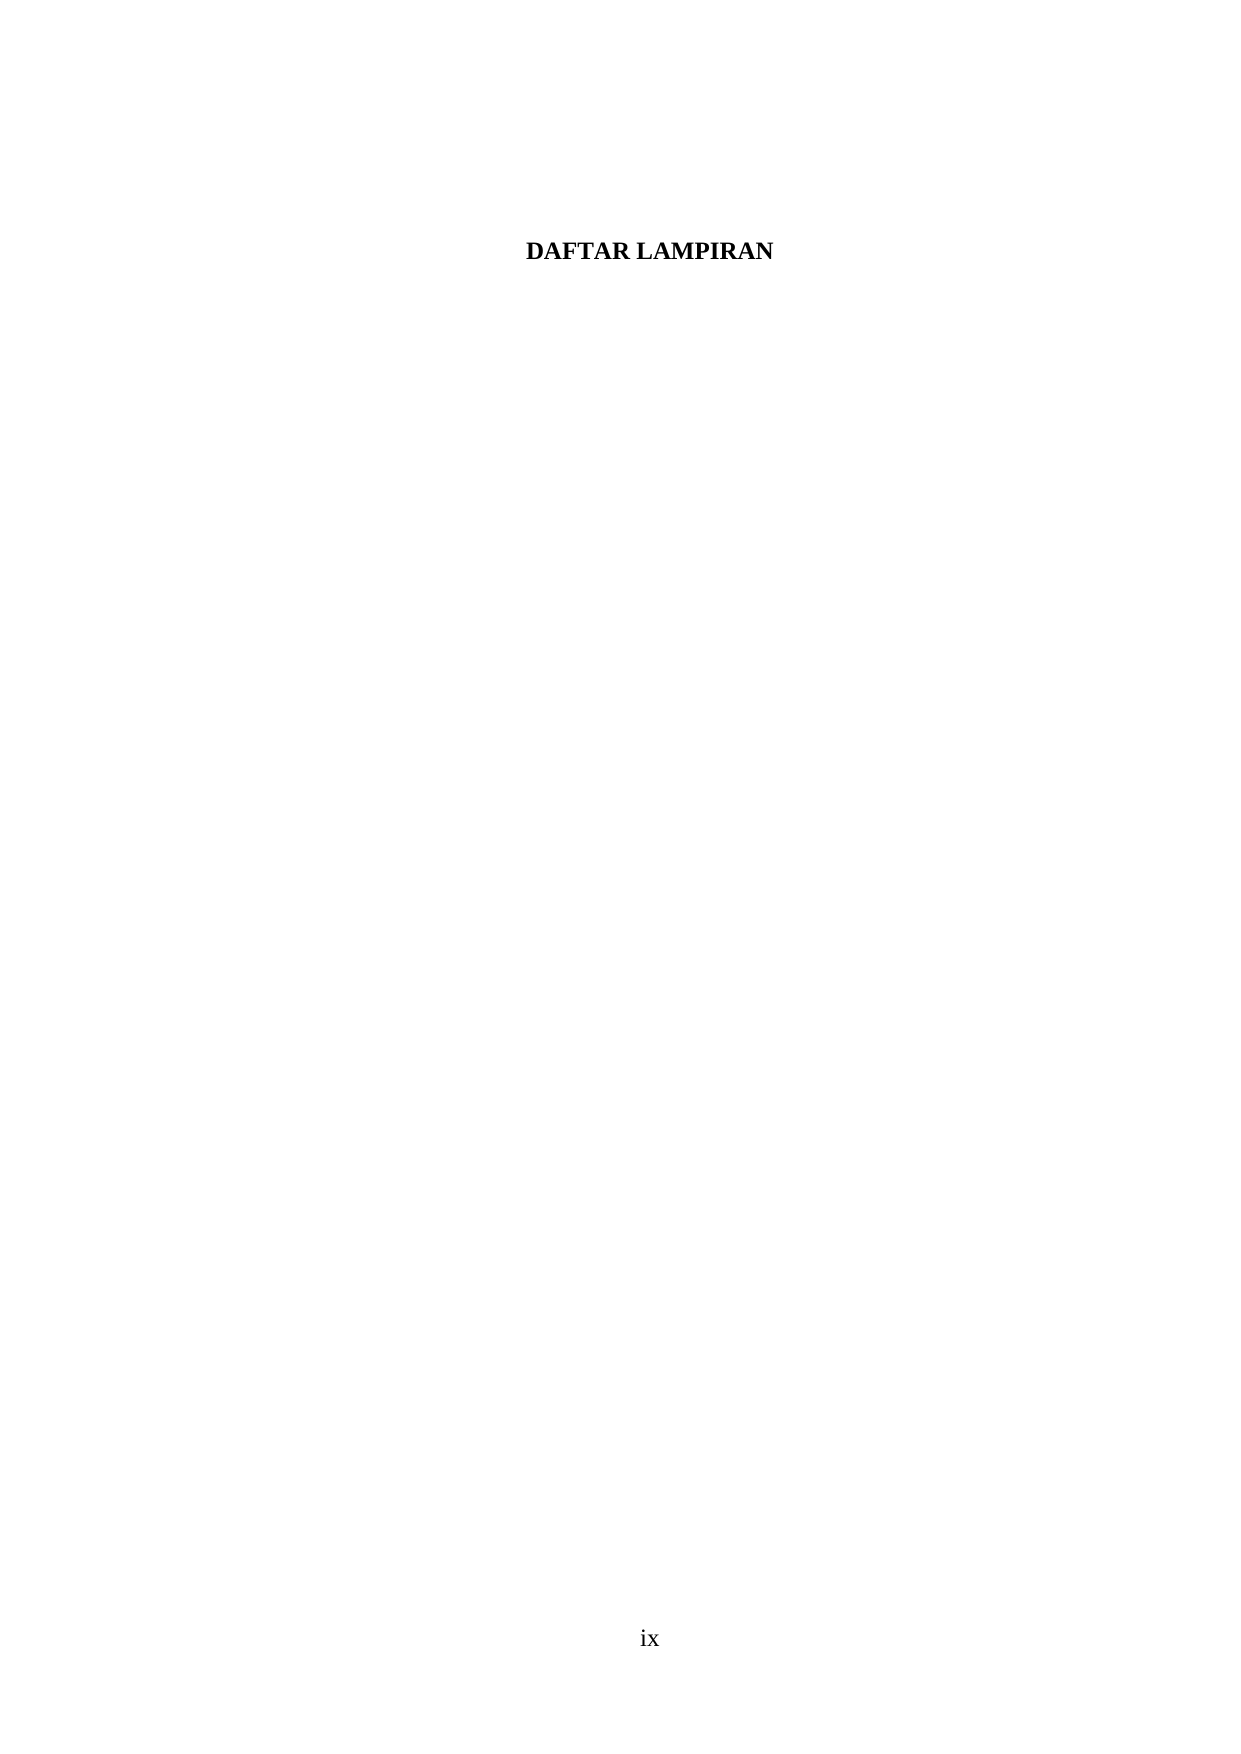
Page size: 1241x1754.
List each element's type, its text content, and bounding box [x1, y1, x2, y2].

subtitle DAFTAR LAMPIRAN [236, 236, 1063, 265]
